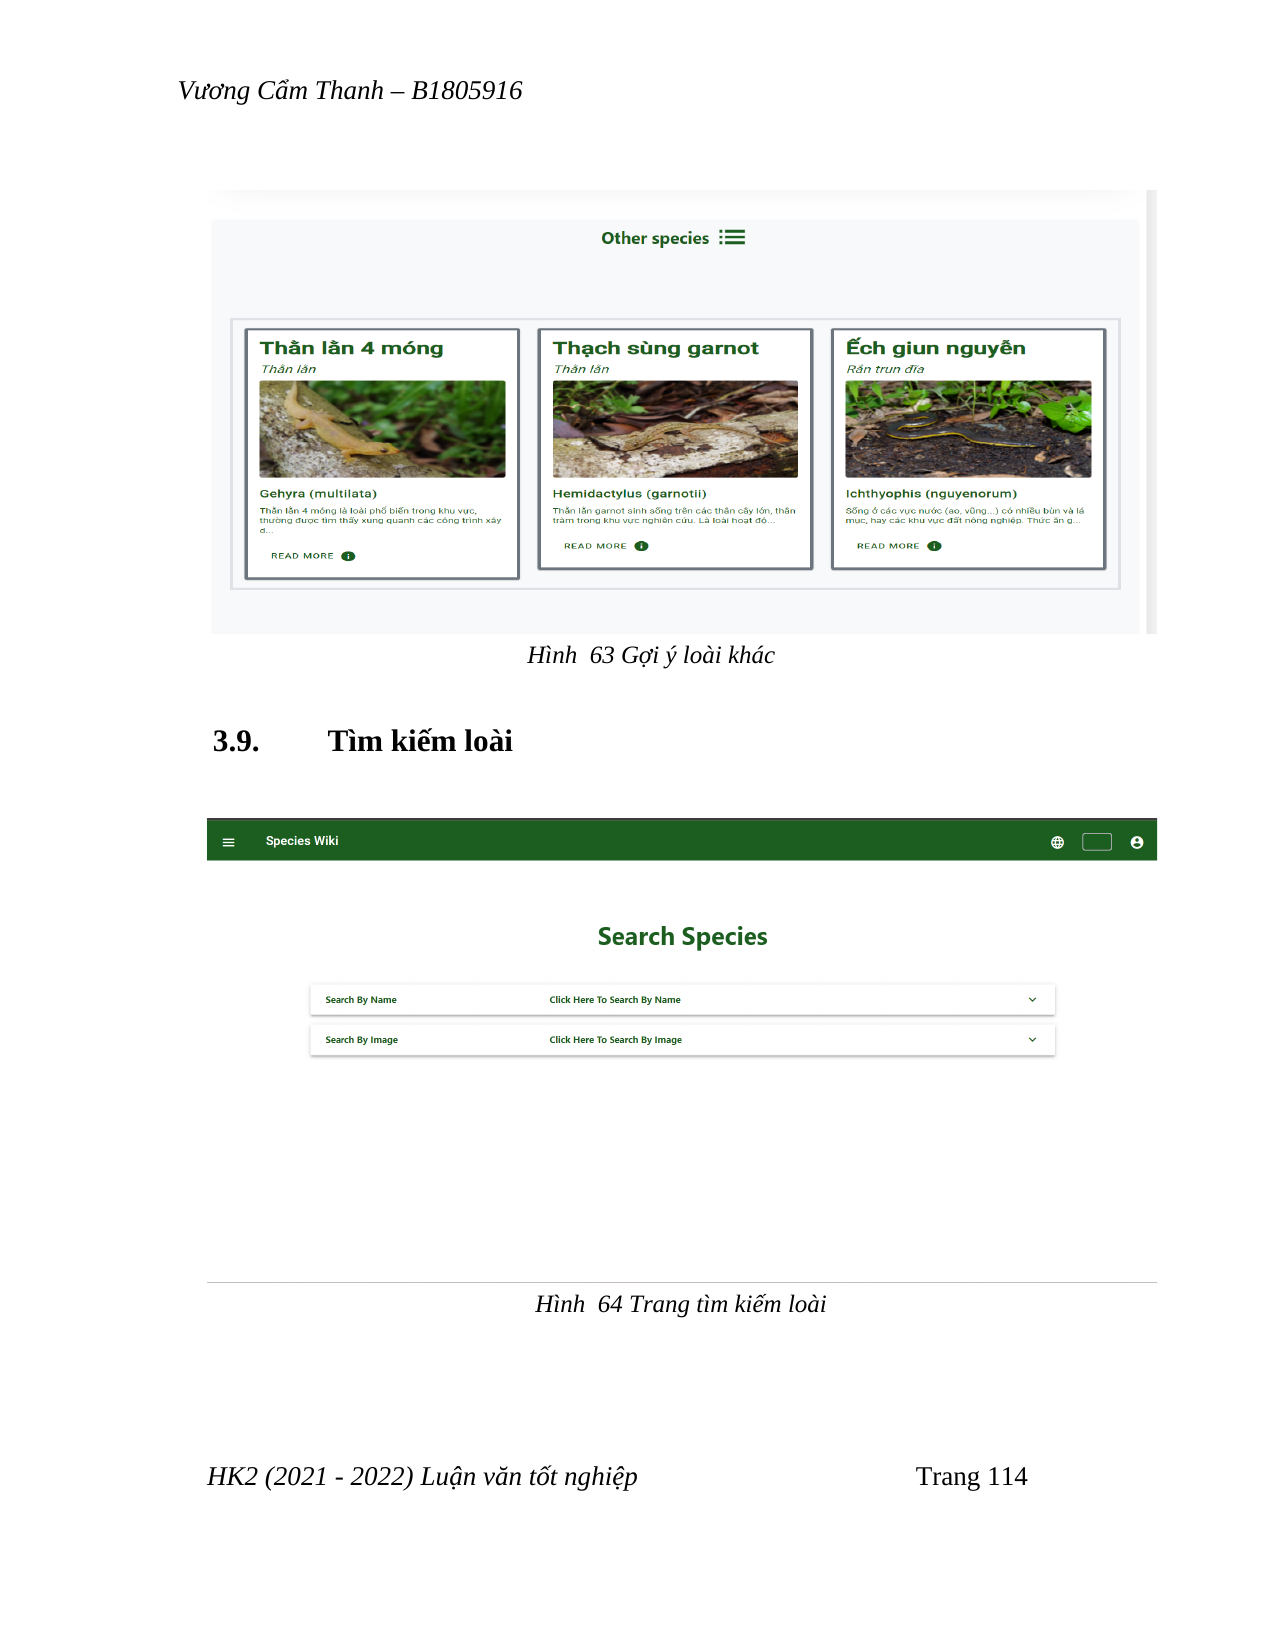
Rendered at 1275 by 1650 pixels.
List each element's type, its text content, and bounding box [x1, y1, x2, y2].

picture [207, 818, 1158, 1283]
picture [206, 190, 1157, 634]
subtitle Tìm kiếm loài [207, 722, 1157, 758]
